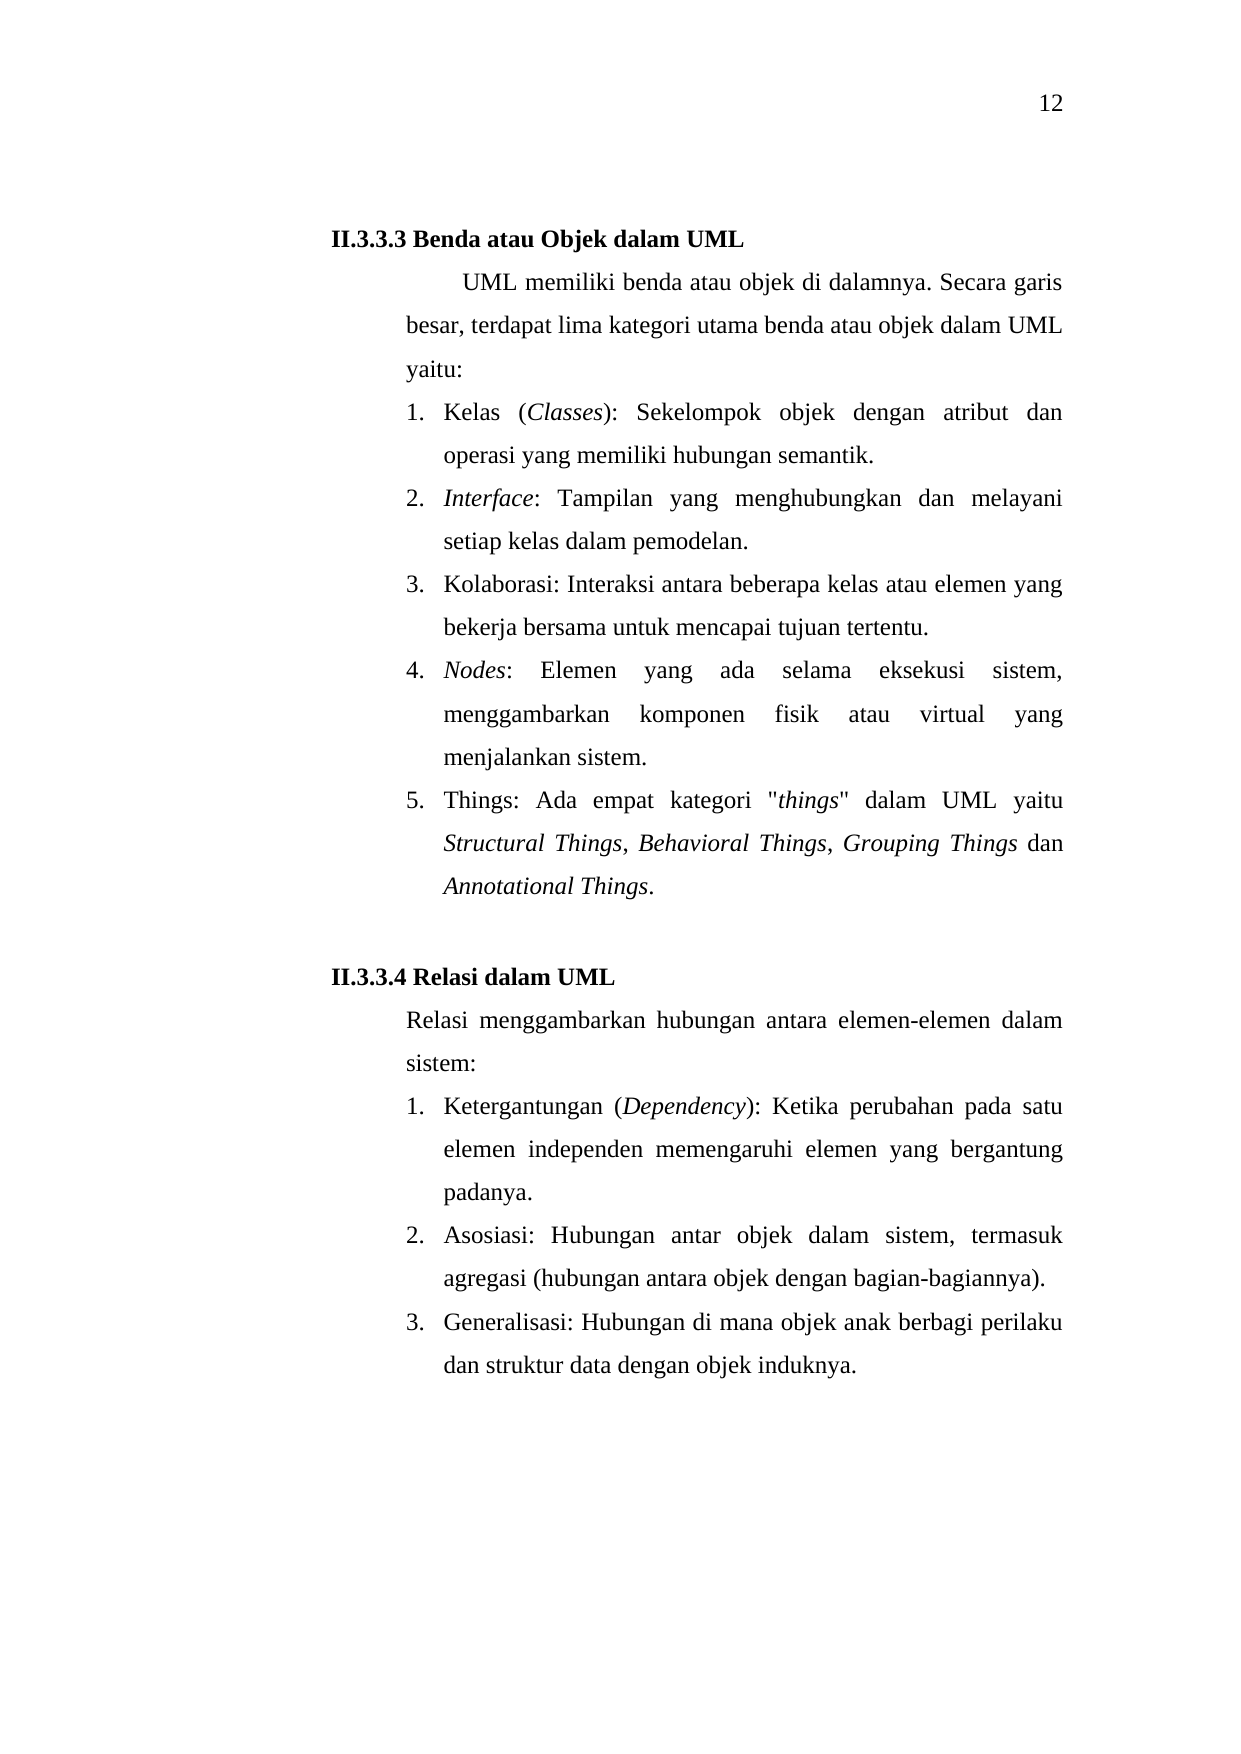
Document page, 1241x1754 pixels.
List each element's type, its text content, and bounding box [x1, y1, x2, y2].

list Kelas (Classes): Sekelompok objek dengan atribut dan operasi yang memiliki hubungan semantik. [406, 397, 1063, 469]
text Relasi menggambarkan hubungan antara elemen-elemen dalam sistem: [406, 1005, 1063, 1077]
subtitle Relasi dalam UML [331, 962, 1063, 990]
list Nodes: Elemen yang ada selama eksekusi sistem, menggambarkan komponen fisik atau virtual yang menjalankan sistem. [406, 656, 1063, 771]
list Asosiasi: Hubungan antar objek dalam sistem, termasuk agregasi (hubungan antara objek dengan bagian-bagiannya). [406, 1220, 1063, 1292]
list Things: Ada empat kategori "things" dalam UML yaitu Structural Things, Behavioral Things, Grouping Things dan Annotational Things. [406, 785, 1063, 900]
list Kolaborasi: Interaksi antara beberapa kelas atau elemen yang bekerja bersama untuk mencapai tujuan tertentu. [406, 569, 1063, 641]
subtitle Benda atau Objek dalam UML [331, 224, 1063, 253]
list Interface: Tampilan yang menghubungkan dan melayani setiap kelas dalam pemodelan. [406, 483, 1063, 555]
list Generalisasi: Hubungan di mana objek anak berbagi perilaku dan struktur data dengan objek induknya. [406, 1307, 1063, 1378]
text UML memiliki benda atau objek di dalamnya. Secara garis besar, terdapat lima kategori utama benda atau objek dalam UML yaitu: [406, 267, 1063, 382]
list Ketergantungan (Dependency): Ketika perubahan pada satu elemen independen memengaruhi elemen yang bergantung padanya. [406, 1091, 1063, 1206]
